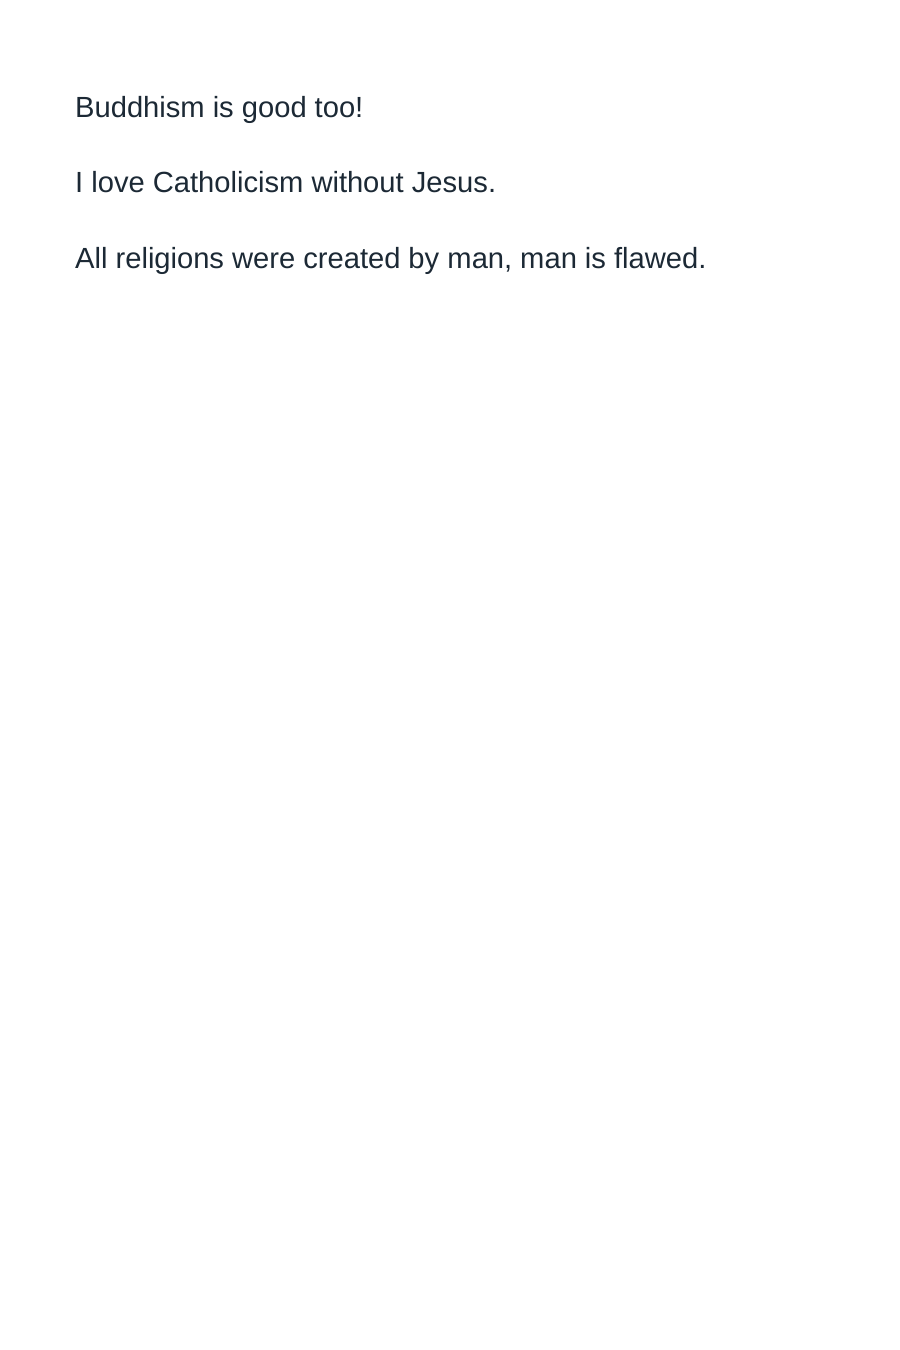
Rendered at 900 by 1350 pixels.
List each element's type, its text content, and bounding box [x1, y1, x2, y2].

text Buddhism is good too! [75, 90, 825, 123]
text I love Catholicism without Jesus. [75, 165, 825, 199]
text All religions were created by man, man is flawed. [75, 241, 825, 274]
